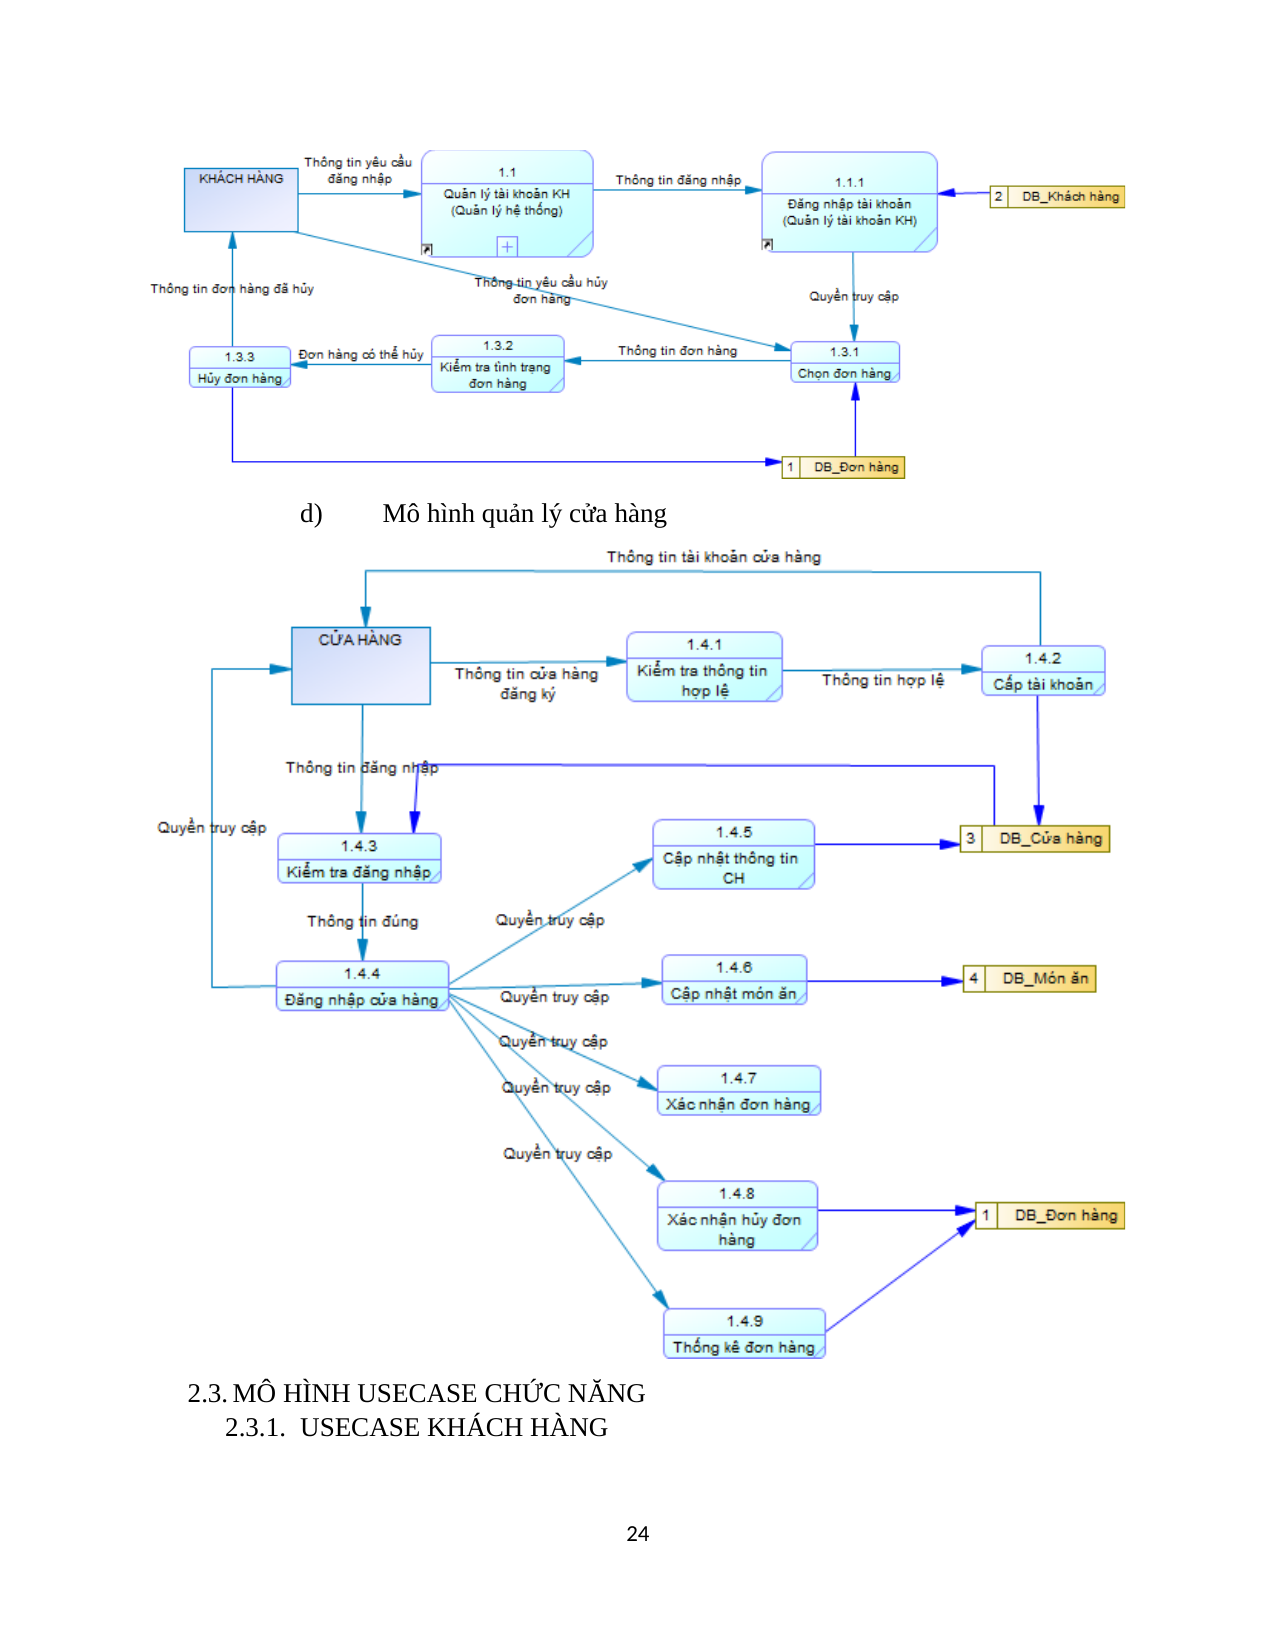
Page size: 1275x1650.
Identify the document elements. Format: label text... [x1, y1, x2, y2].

list USECASE KHÁCH HÀNG [225, 1411, 1125, 1442]
picture [150, 150, 1125, 479]
picture [150, 547, 1125, 1359]
list MÔ HÌNH USECASE CHỨC NĂNG [187, 1377, 1125, 1408]
list Mô hình quản lý cửa hàng [300, 498, 1125, 529]
